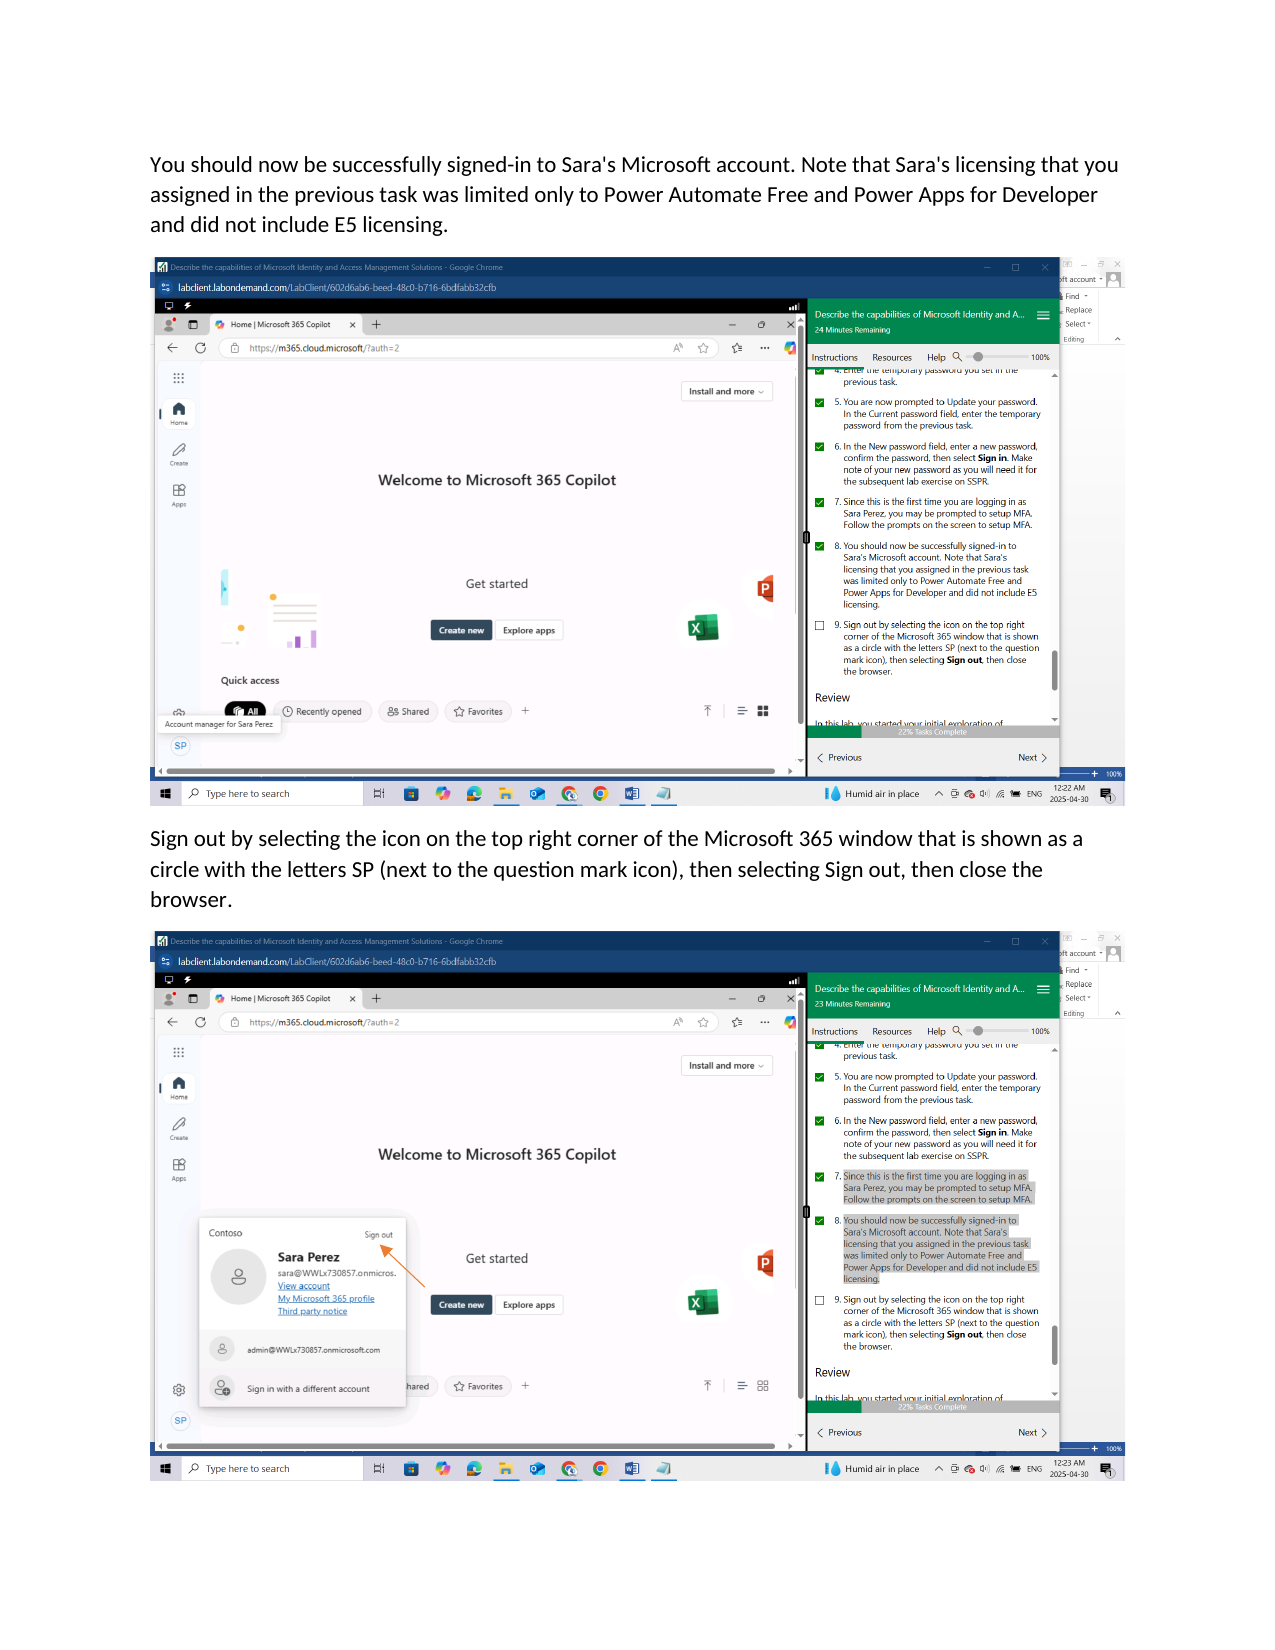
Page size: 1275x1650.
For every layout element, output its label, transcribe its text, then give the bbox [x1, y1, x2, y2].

picture [150, 931, 1125, 1481]
text You should now be successfully signed-in to Sara's Microsoft account. Note that Sara's licensing that you assigned in the previous task was limited only to Power Automate Free and Power Apps for Developer and did not include E5 licensing. [150, 150, 1125, 238]
text Sign out by selecting the icon on the top right corner of the Microsoft 365 window that is shown as a circle with the letters SP (next to the question mark icon), then selecting Sign out, then close the browser. [150, 824, 1125, 913]
picture [150, 257, 1125, 806]
